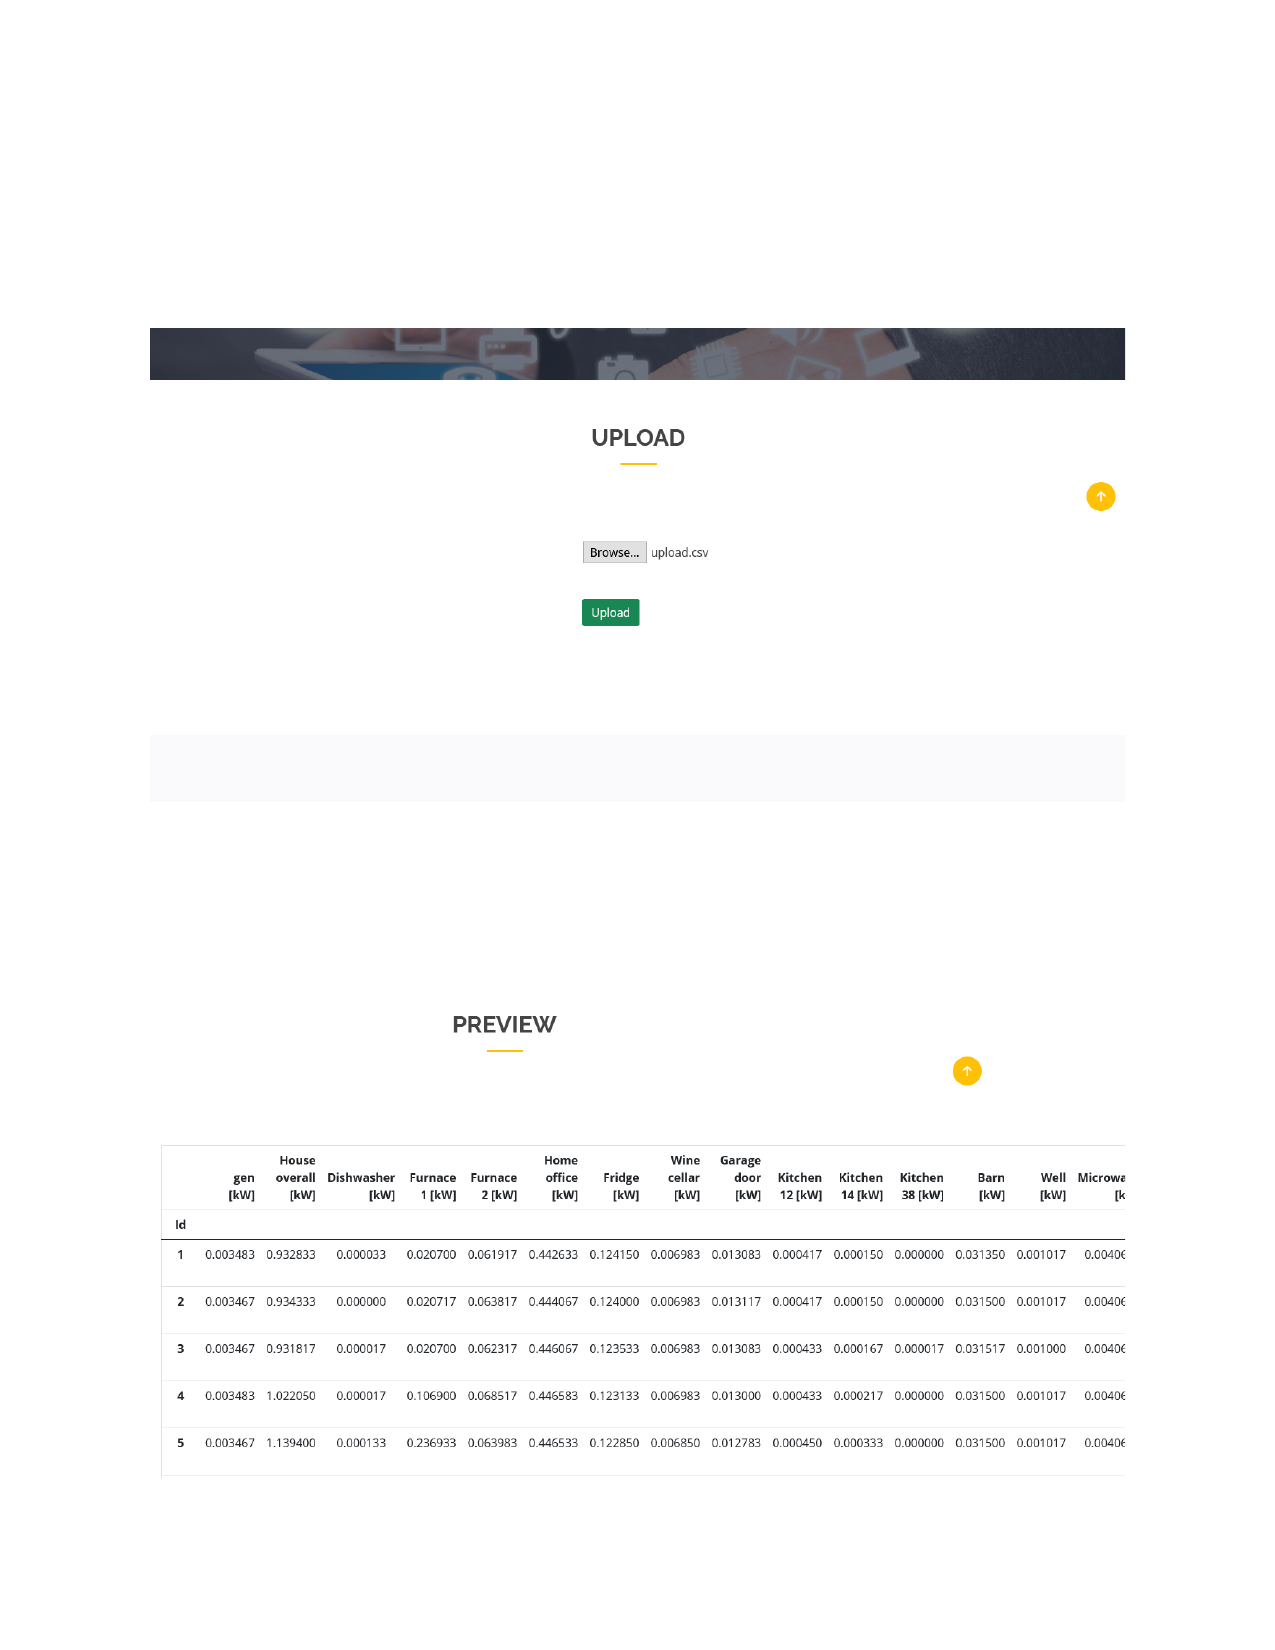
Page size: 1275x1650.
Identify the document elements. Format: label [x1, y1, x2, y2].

picture [150, 1004, 1125, 1478]
picture [150, 328, 1125, 802]
